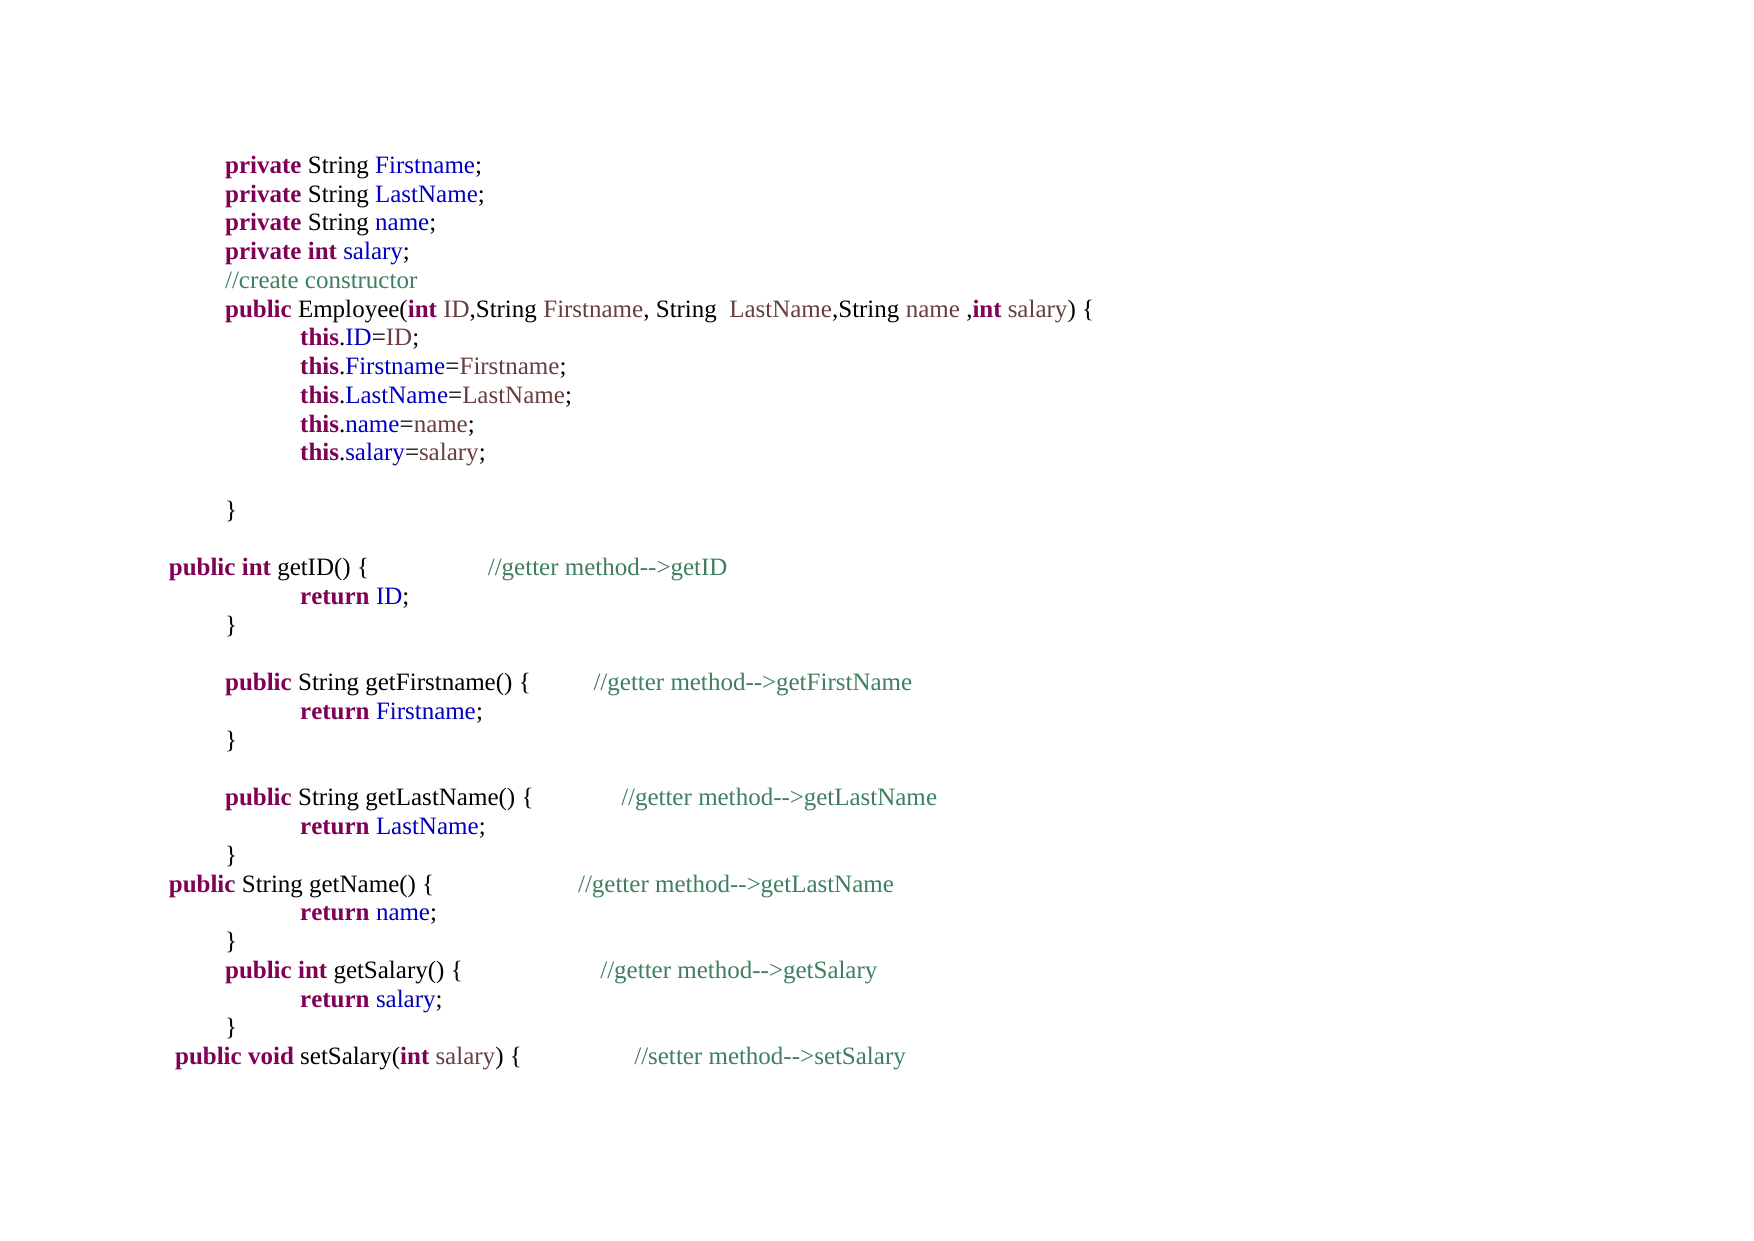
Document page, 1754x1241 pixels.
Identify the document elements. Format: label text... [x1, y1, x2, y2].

text return ID; [150, 581, 1604, 610]
text public void setSalary(int salary) { //setter method-->setSalary [150, 1041, 1604, 1070]
text } [150, 1012, 1604, 1041]
text } [150, 725, 1604, 754]
text public String getLastName() { //getter method-->getLastName [150, 782, 1604, 811]
text } [150, 926, 1604, 955]
text return Firstname; [150, 696, 1604, 725]
text private String LastName; [150, 179, 1604, 207]
text return name; [150, 897, 1604, 926]
text this.name=name; [150, 409, 1604, 437]
text return salary; [150, 984, 1604, 1012]
text this.salary=salary; [150, 437, 1604, 466]
text this.LastName=LastName; [150, 380, 1604, 409]
text this.Firstname=Firstname; [150, 351, 1604, 380]
text public String getName() { //getter method-->getLastName [150, 869, 1604, 897]
text public int getSalary() { //getter method-->getSalary [150, 955, 1604, 984]
text private String Firstname; [150, 150, 1604, 179]
text this.ID=ID; [150, 322, 1604, 351]
text } [150, 495, 1604, 524]
text } [150, 610, 1604, 639]
text public int getID() { //getter method-->getID [150, 552, 1604, 581]
text private String name; [150, 207, 1604, 236]
text } [150, 840, 1604, 869]
text public Employee(int ID,String Firstname, String LastName,String name ,int salary) { [150, 294, 1604, 322]
text //create constructor [150, 265, 1604, 294]
text return LastName; [150, 811, 1604, 840]
text private int salary; [150, 236, 1604, 265]
text public String getFirstname() { //getter method-->getFirstName [150, 667, 1604, 696]
